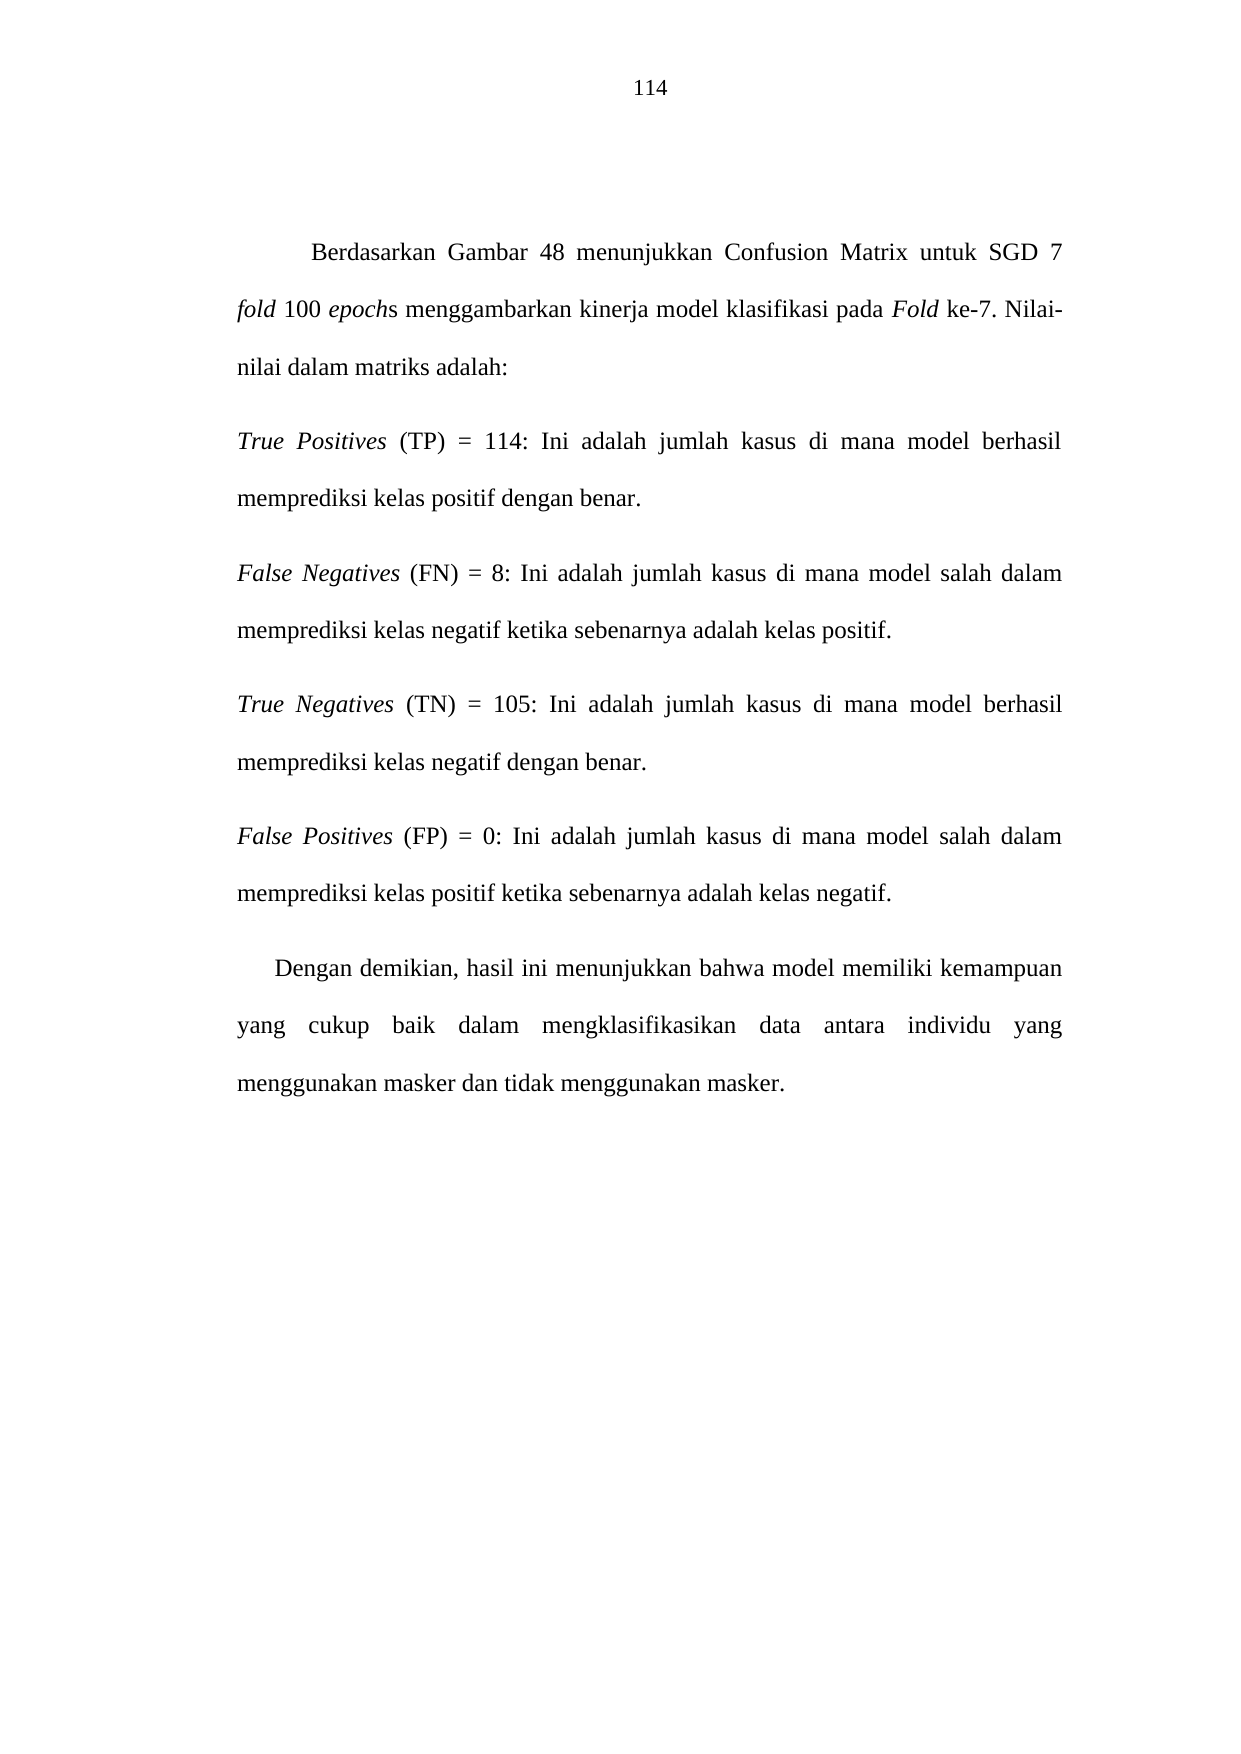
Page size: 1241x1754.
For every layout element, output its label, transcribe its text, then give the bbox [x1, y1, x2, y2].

text Dengan demikian, hasil ini menunjukkan bahwa model memiliki kemampuan yang cukup baik dalam mengklasifikasikan data antara individu yang menggunakan masker dan tidak menggunakan masker. [237, 953, 1063, 1096]
text False Negatives (FN) = 8: Ini adalah jumlah kasus di mana model salah dalam memprediksi kelas negatif ketika sebenarnya adalah kelas positif. [237, 558, 1063, 644]
text True Positives (TP) = 114: Ini adalah jumlah kasus di mana model berhasil memprediksi kelas positif dengan benar. [237, 426, 1063, 512]
text Berdasarkan Gambar 48 menunjukkan Confusion Matrix untuk SGD 7 fold 100 epochs menggambarkan kinerja model klasifikasi pada Fold ke-7. Nilai-nilai dalam matriks adalah: [237, 237, 1063, 381]
text False Positives (FP) = 0: Ini adalah jumlah kasus di mana model salah dalam memprediksi kelas positif ketika sebenarnya adalah kelas negatif. [237, 821, 1063, 907]
text True Negatives (TN) = 105: Ini adalah jumlah kasus di mana model berhasil memprediksi kelas negatif dengan benar. [237, 689, 1063, 776]
